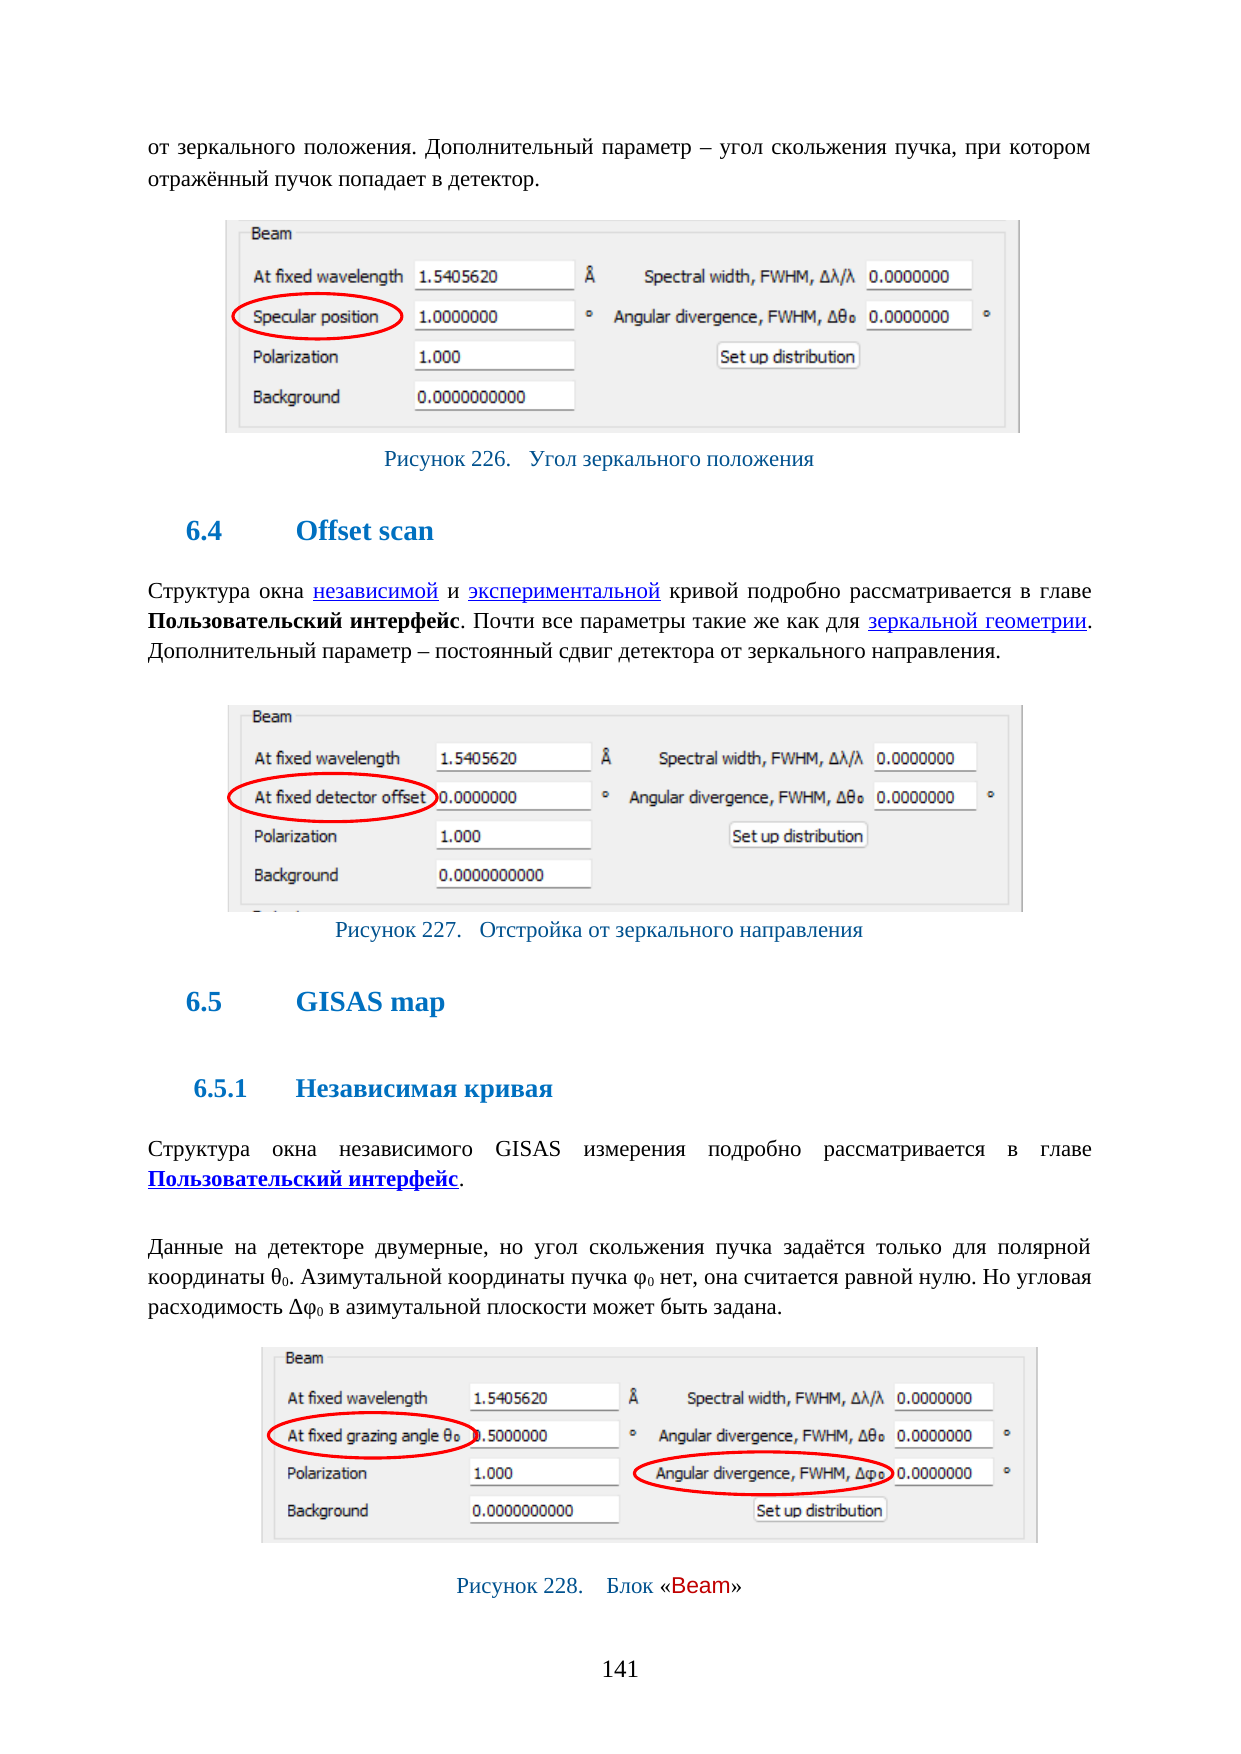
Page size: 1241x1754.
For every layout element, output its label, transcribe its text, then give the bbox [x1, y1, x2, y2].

subtitle Независимая кривая [193, 1073, 1093, 1104]
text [148, 133, 1093, 192]
picture [227, 705, 1023, 912]
picture [261, 1347, 1038, 1543]
text Структура окна независимого GISAS измерения подробно рассматривается в главе Пользовательский интерфейс. [148, 1135, 1093, 1192]
subtitle Offset scan [155, 513, 1093, 547]
text Структура окна независимой и экспериментальной кривой подробно рассматривается в главе Пользовательский интерфейс. Почти все параметры такие же как для зеркальной геометрии. Дополнительный параметр – постоянный сдвиг детектора от зеркального направления. [148, 577, 1093, 663]
subtitle GISAS map [155, 984, 1093, 1018]
text Данные на детекторе двумерные, но угол скольжения пучка задаётся только для полярной координаты θ0. Азимутальной координаты пучка φ0 нет, она считается равной нулю. Но угловая расходимость Δφ0 в азимутальной плоскости может быть задана. [148, 1233, 1093, 1320]
picture [225, 220, 1020, 433]
picture [231, 776, 435, 820]
